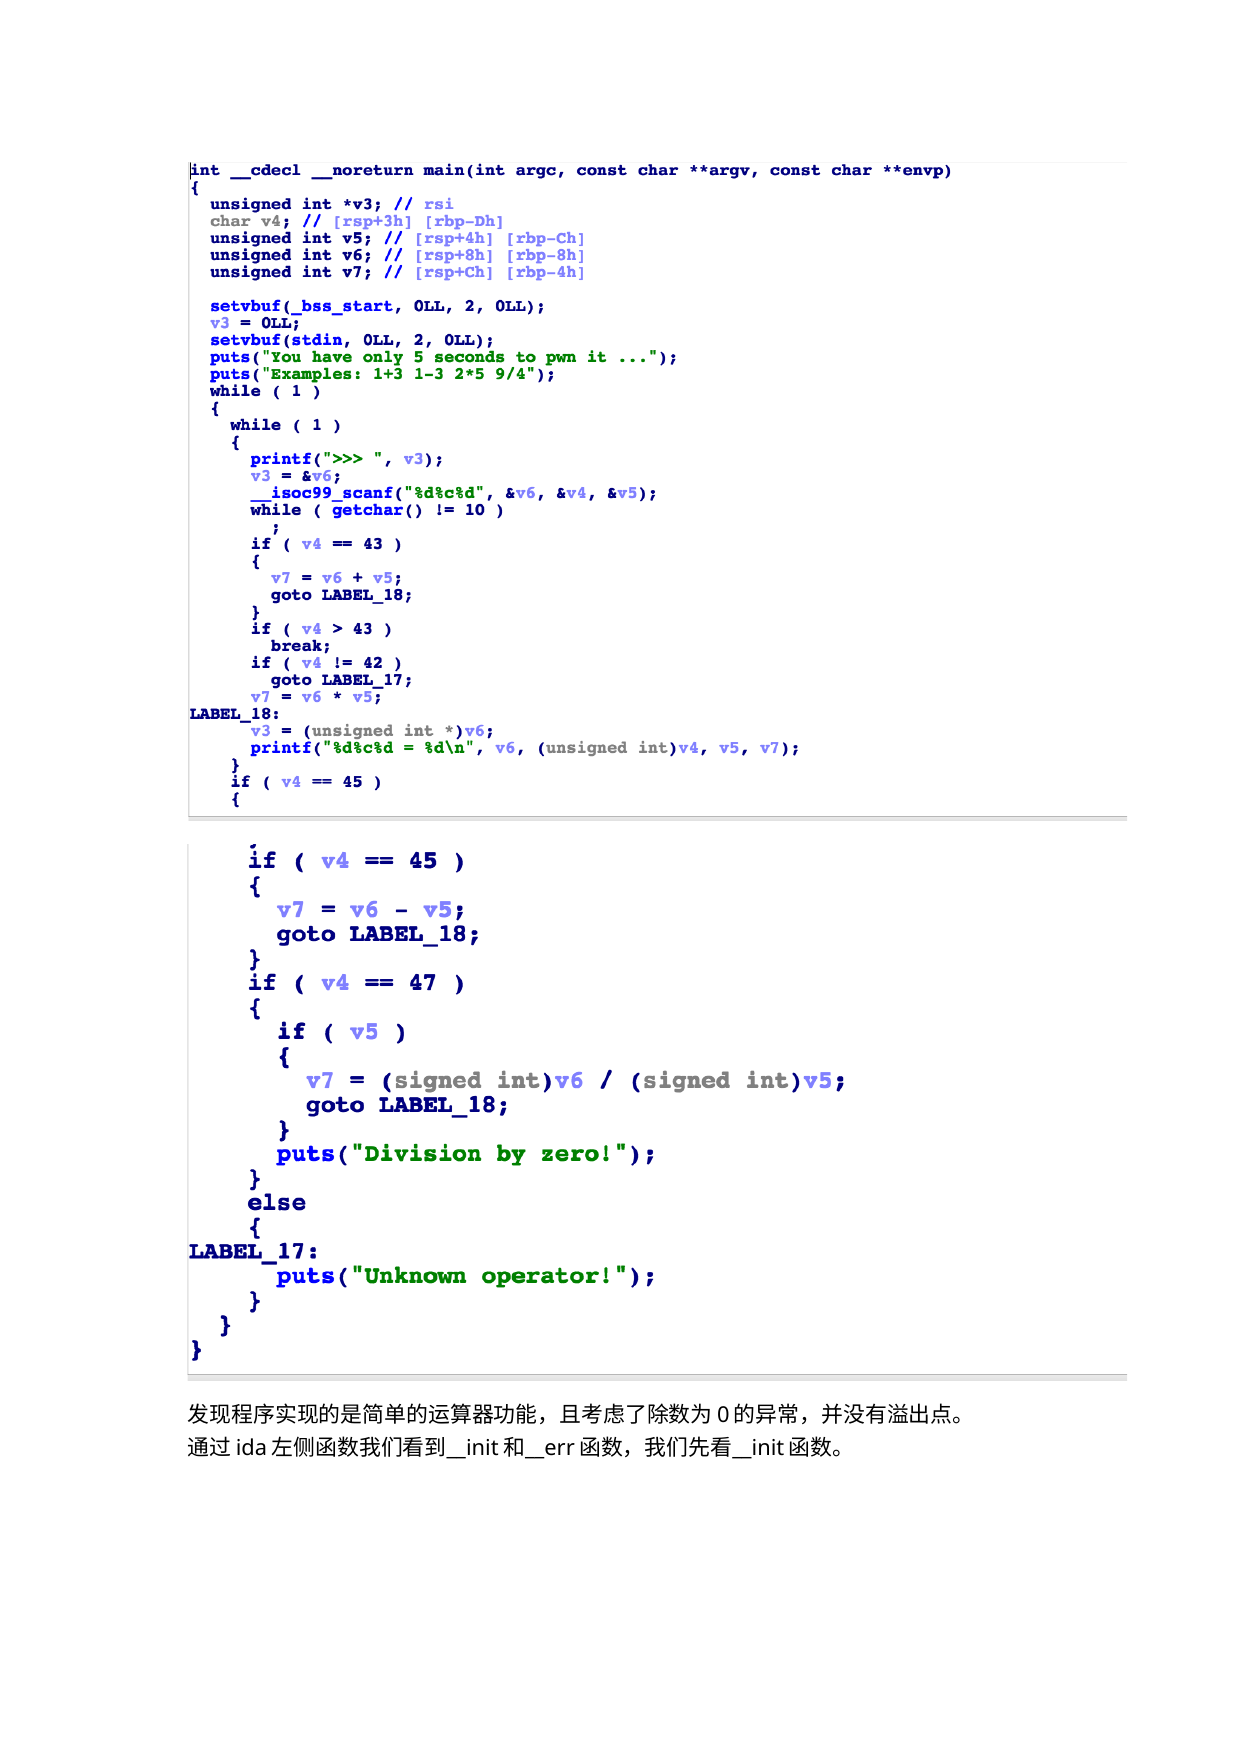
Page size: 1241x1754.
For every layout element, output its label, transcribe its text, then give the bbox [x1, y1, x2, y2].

picture [187, 844, 1128, 1381]
text 通过ida左侧函数我们看到__init和__err函数，我们先看__init函数。 [187, 1429, 1053, 1462]
picture [187, 162, 1128, 821]
text 发现程序实现的是简单的运算器功能，且考虑了除数为0的异常，并没有溢出点。 [187, 1397, 1053, 1429]
